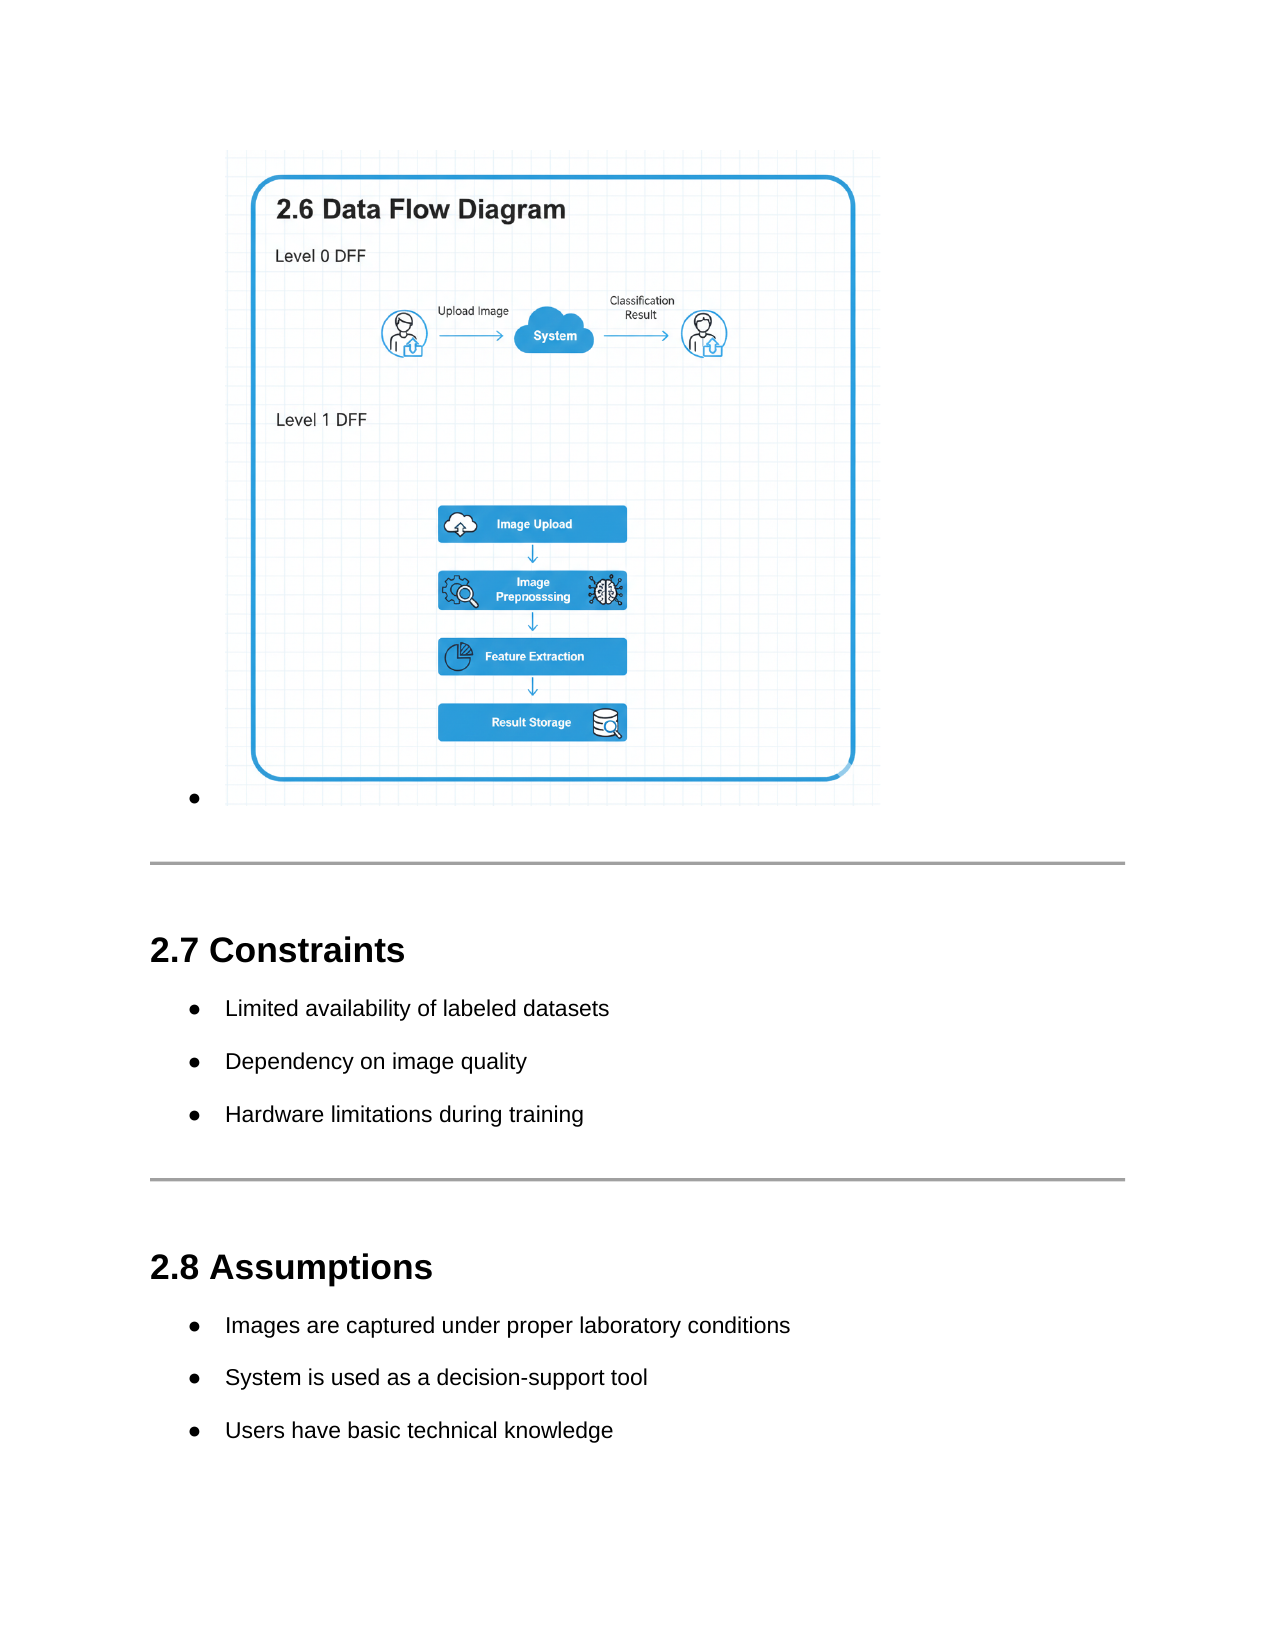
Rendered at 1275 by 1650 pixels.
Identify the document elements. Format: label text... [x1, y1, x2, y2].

list Users have basic technical knowledge [187, 1417, 1125, 1443]
list Images are captured under proper laboratory conditions [187, 1312, 1125, 1364]
list System is used as a decision-support tool [187, 1364, 1125, 1417]
list Limited availability of labeled datasets [187, 995, 1125, 1048]
subtitle 2.7 Constraints [150, 929, 1125, 970]
picture [225, 150, 881, 806]
list Dependency on image quality [187, 1048, 1125, 1101]
list Hardware limitations during training [187, 1101, 1125, 1153]
subtitle 2.8 Assumptions [150, 1246, 1125, 1287]
